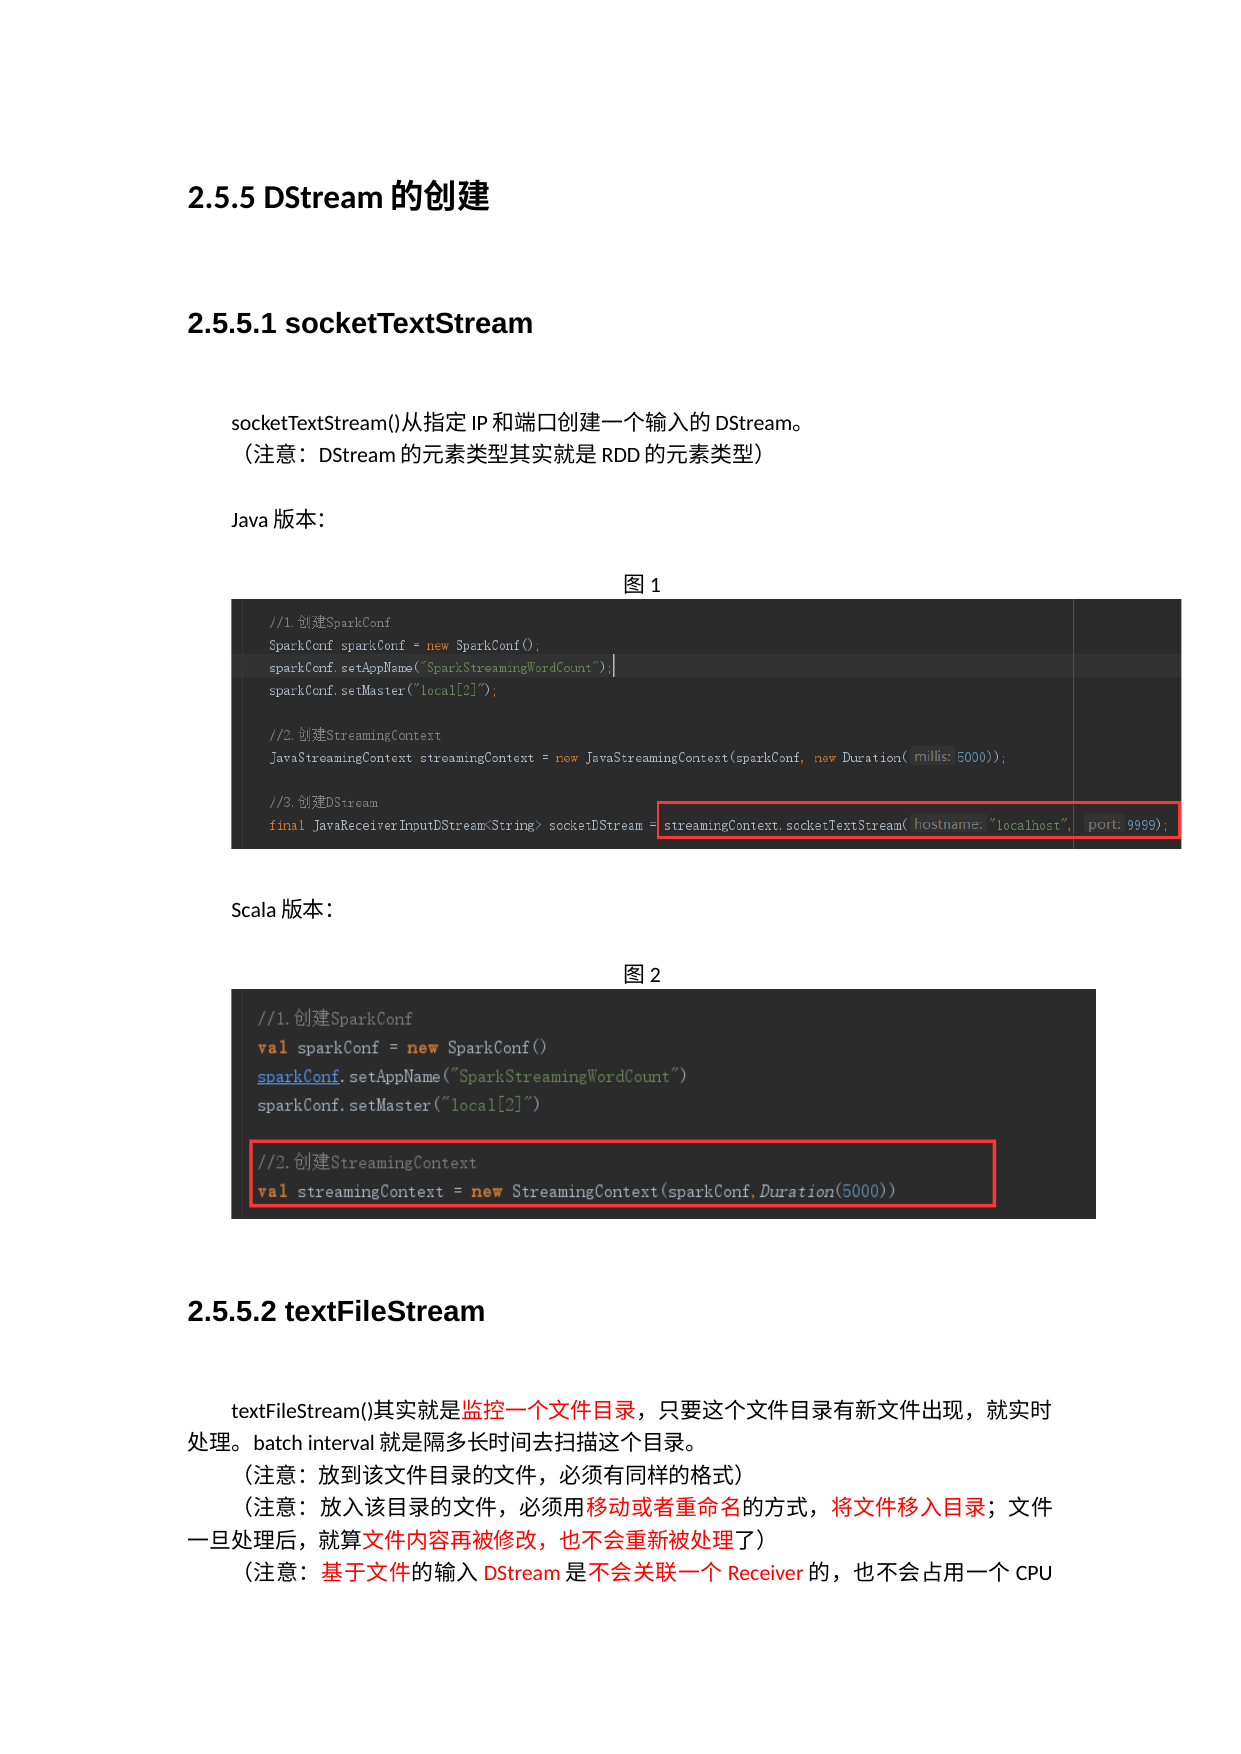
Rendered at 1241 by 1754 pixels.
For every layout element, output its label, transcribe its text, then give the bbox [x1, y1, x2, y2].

subtitle 2.5.5.1 socketTextStream [187, 291, 1053, 356]
text Java版本： [187, 502, 1053, 534]
picture [231, 989, 1096, 1219]
text （注意：放入该目录的文件，必须用移动或者重命名的方式，将文件移入目录；文件一旦处理后，就算文件内容再被修改，也不会重新被处理了） [187, 1490, 1053, 1555]
text 图1 [187, 567, 1053, 599]
picture [231, 599, 1182, 849]
text textFileStream()其实就是监控一个文件目录，只要这个文件目录有新文件出现，就实时处理。batch interval就是隔多长时间去扫描这个目录。 [187, 1392, 1053, 1457]
text 图2 [187, 957, 1053, 989]
text socketTextStream()从指定IP和端口创建一个输入的DStream。 [187, 404, 1053, 437]
text （注意：DStream的元素类型其实就是RDD的元素类型） [187, 437, 1053, 469]
text Scala版本： [187, 892, 1053, 924]
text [187, 1555, 1053, 1587]
subtitle 2.5.5.2 textFileStream [187, 1279, 1053, 1344]
subtitle 2.5.5 DStream的创建 [187, 162, 1053, 227]
text （注意：放到该文件目录的文件，必须有同样的格式） [187, 1457, 1053, 1490]
